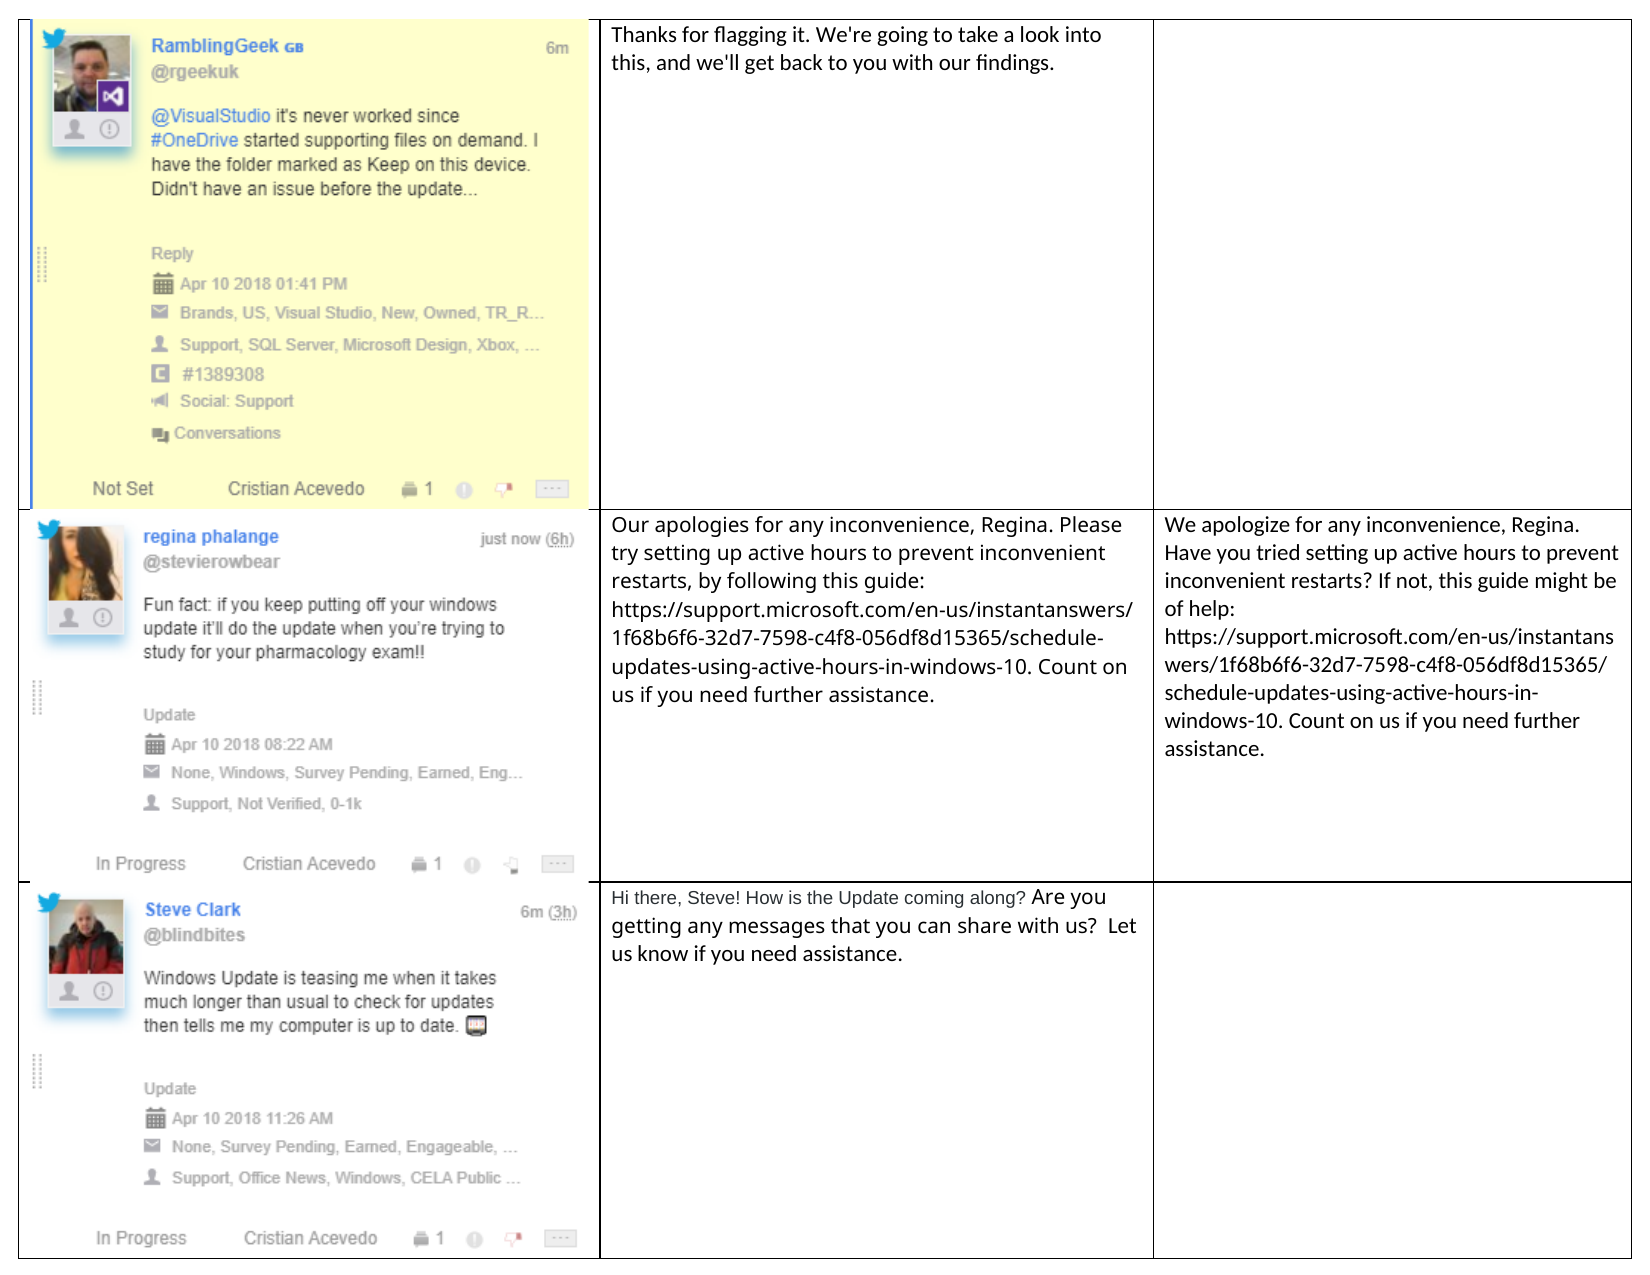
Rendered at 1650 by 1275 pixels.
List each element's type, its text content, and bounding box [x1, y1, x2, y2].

table_cell [19, 883, 30, 1257]
table_cell [589, 20, 599, 509]
table_cell [1154, 20, 1631, 509]
table_cell Our apologies for any inconvenience, Regina. Please try setting up active hours to prevent inconvenient restarts, by following this guide: https://support.microsoft.com/en-us/instantanswers/1f68b6f6-32d7-7598-c4f8-056df8d15365/schedule-updates-using-active-hours-in-windows-10. Count on us if you need further assistance. [601, 510, 1153, 881]
table_cell [589, 510, 599, 881]
table_cell [19, 20, 30, 509]
table_cell Thanks for flagging it. We're going to take a look into this, and we'll get back to you with our findings. [601, 20, 1153, 509]
picture [30, 19, 589, 1258]
table_cell [19, 510, 30, 881]
table_cell [1154, 883, 1631, 1257]
table_cell [589, 883, 599, 1257]
table_cell Hi there, Steve! How is the Update coming along? Are you getting any messages that you can share with us? Let us know if you need assistance. [601, 883, 1153, 1257]
table_cell We apologize for any inconvenience, Regina. Have you tried setting up active hours to prevent inconvenient restarts? If not, this guide might be of help: https://support.microsoft.com/en-us/instantanswers/1f68b6f6-32d7-7598-c4f8-056df8d15365/schedule-updates-using-active-hours-in-windows-10. Count on us if you need further assistance. [1154, 510, 1631, 881]
